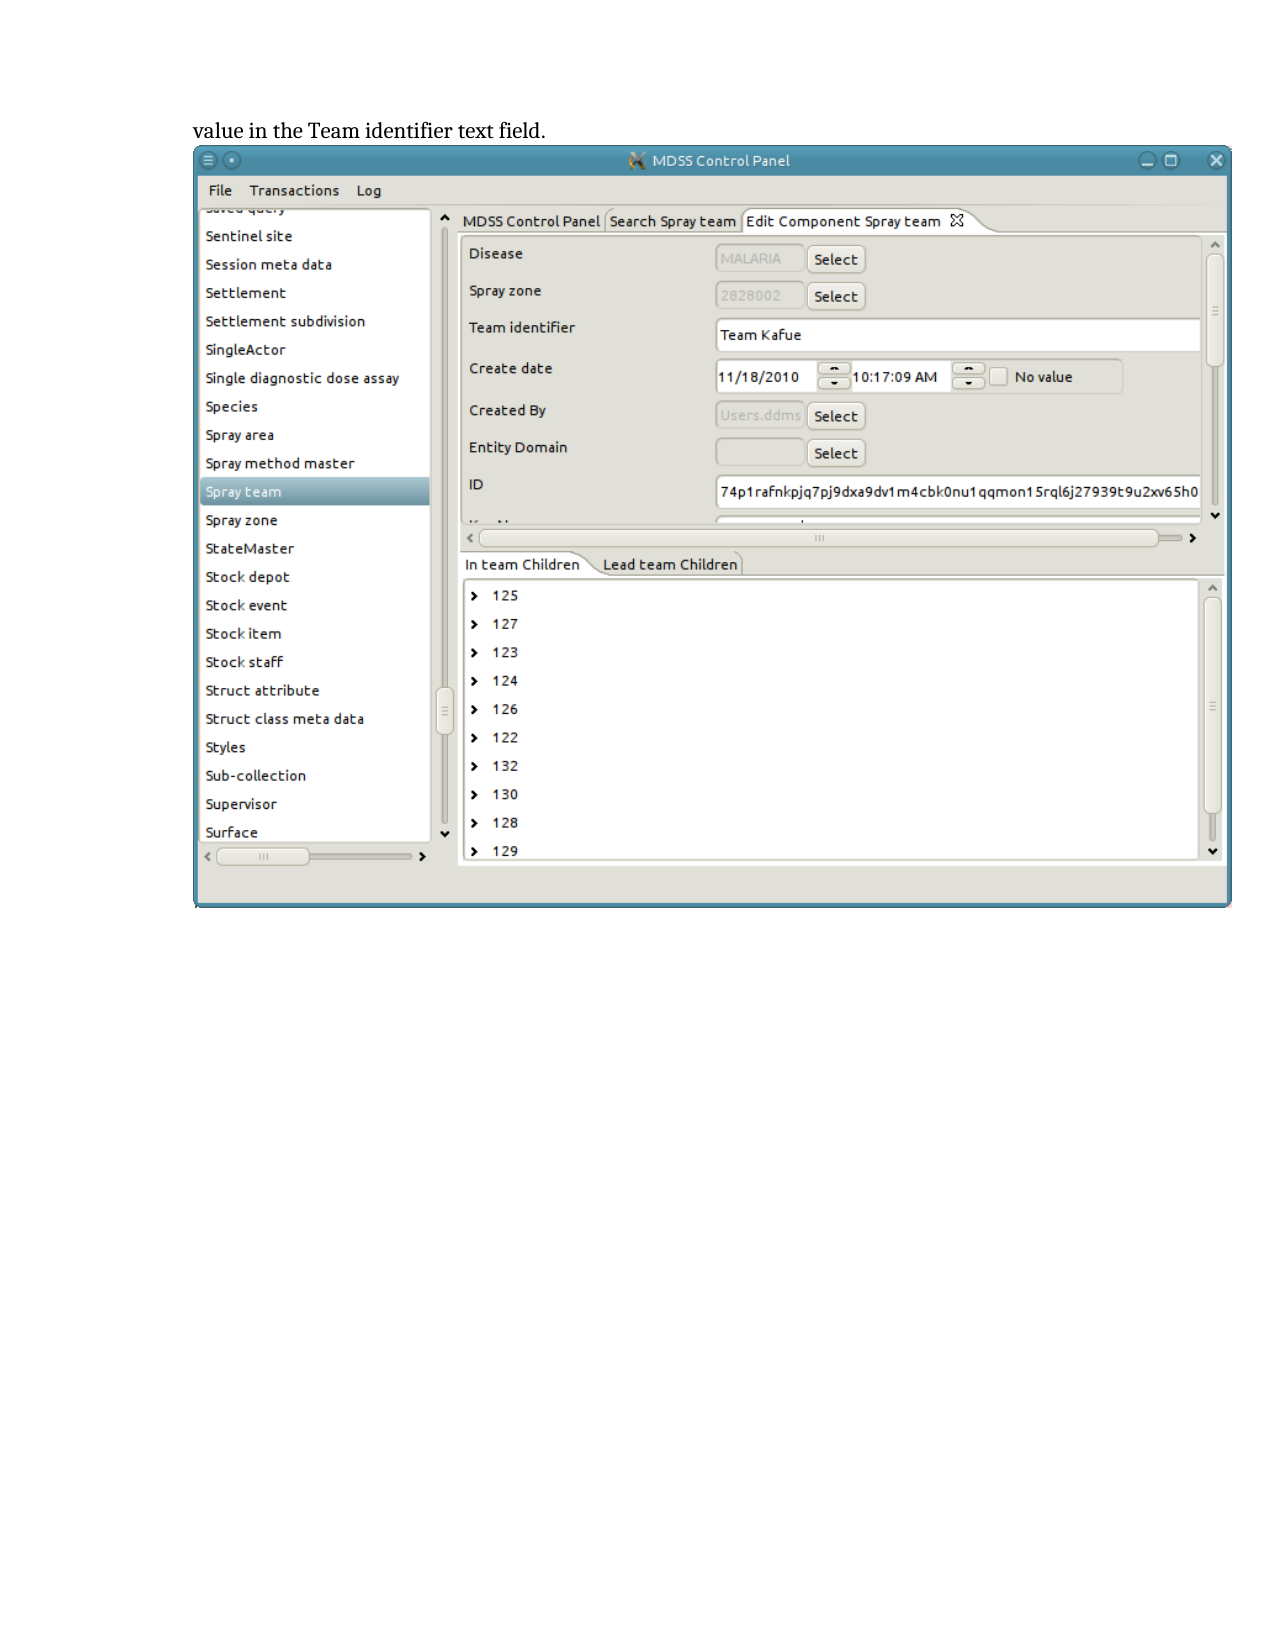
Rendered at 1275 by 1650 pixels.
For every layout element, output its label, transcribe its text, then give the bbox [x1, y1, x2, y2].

picture [193, 145, 1232, 908]
